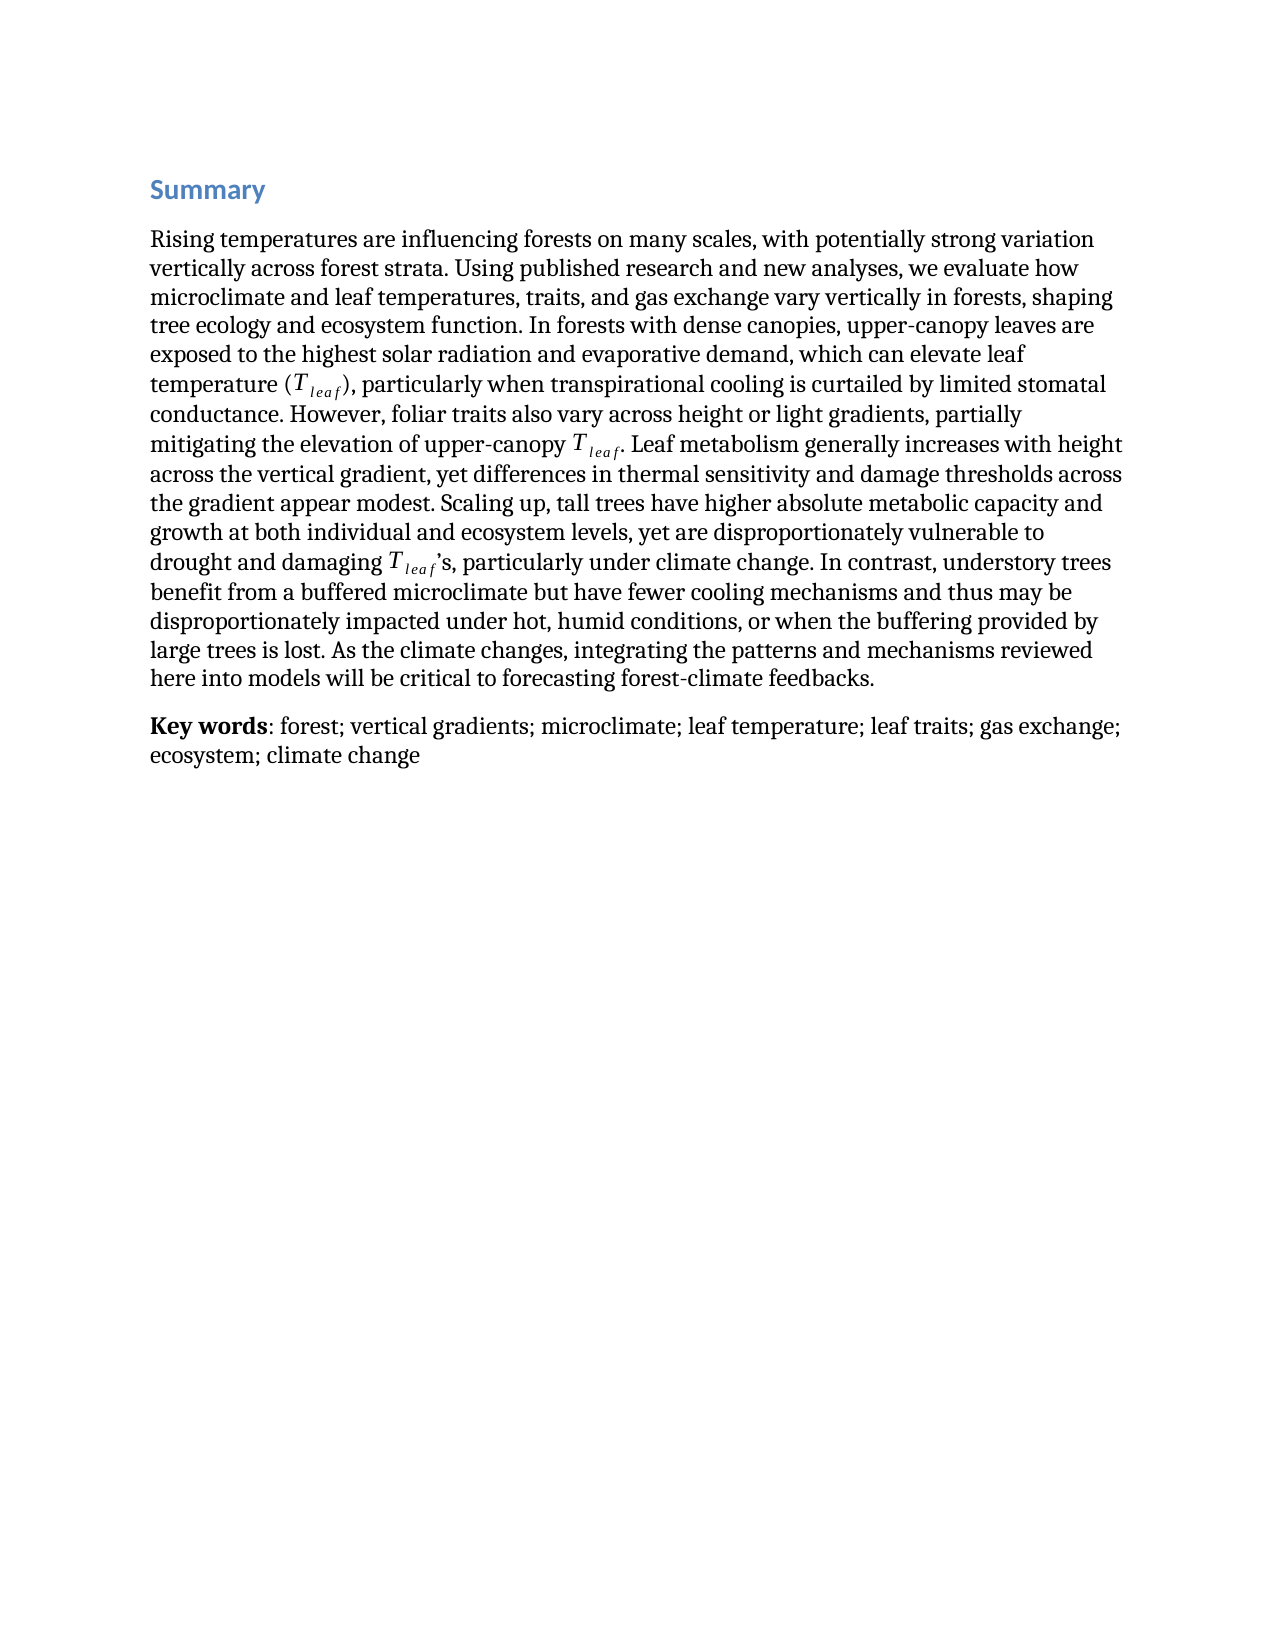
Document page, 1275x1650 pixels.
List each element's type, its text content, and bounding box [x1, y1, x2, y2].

subtitle Summary [150, 171, 1125, 206]
text Key words: forest; vertical gradients; microclimate; leaf temperature; leaf traits; gas exchange; ecosystem; climate change [150, 712, 1125, 769]
text Rising temperatures are influencing forests on many scales, with potentially strong variation vertically across forest strata. Using published research and new analyses, we evaluate how microclimate and leaf temperatures, traits, and gas exchange vary vertically in forests, shaping tree ecology and ecosystem function. In forests with dense canopies, upper-canopy leaves are exposed to the highest solar radiation and evaporative demand, which can elevate leaf temperature (), particularly when transpirational cooling is curtailed by limited stomatal conductance. However, foliar traits also vary across height or light gradients, partially mitigating the elevation of upper-canopy . Leaf metabolism generally increases with height across the vertical gradient, yet differences in thermal sensitivity and damage thresholds across the gradient appear modest. Scaling up, tall trees have higher absolute metabolic capacity and growth at both individual and ecosystem levels, yet are disproportionately vulnerable to drought and damaging ’s, particularly under climate change. In contrast, understory trees benefit from a buffered microclimate but have fewer cooling mechanisms and thus may be disproportionately impacted under hot, humid conditions, or when the buffering provided by large trees is lost. As the climate changes, integrating the patterns and mechanisms reviewed here into models will be critical to forecasting forest-climate feedbacks. [150, 225, 1125, 693]
